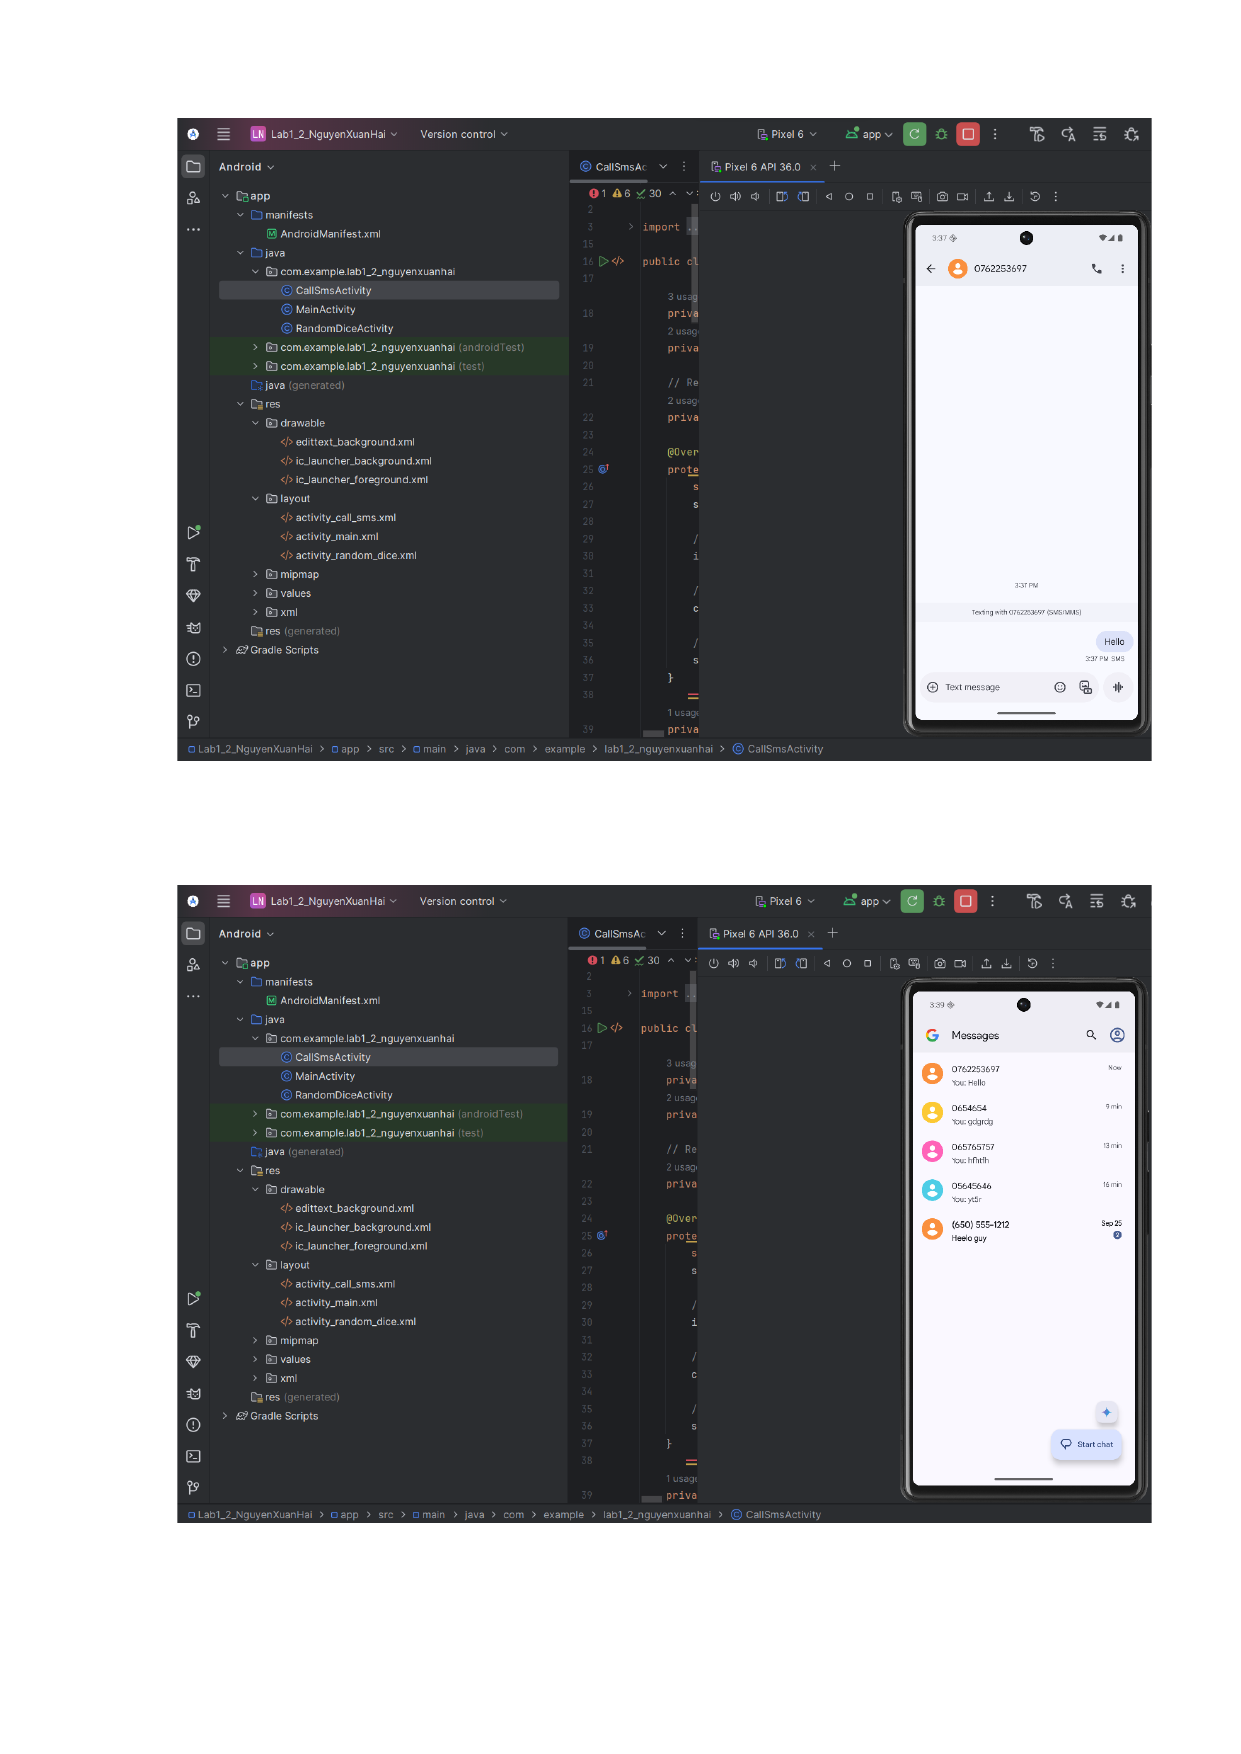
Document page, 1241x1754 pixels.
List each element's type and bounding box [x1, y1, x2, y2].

picture [177, 885, 1152, 1523]
picture [177, 118, 1152, 761]
